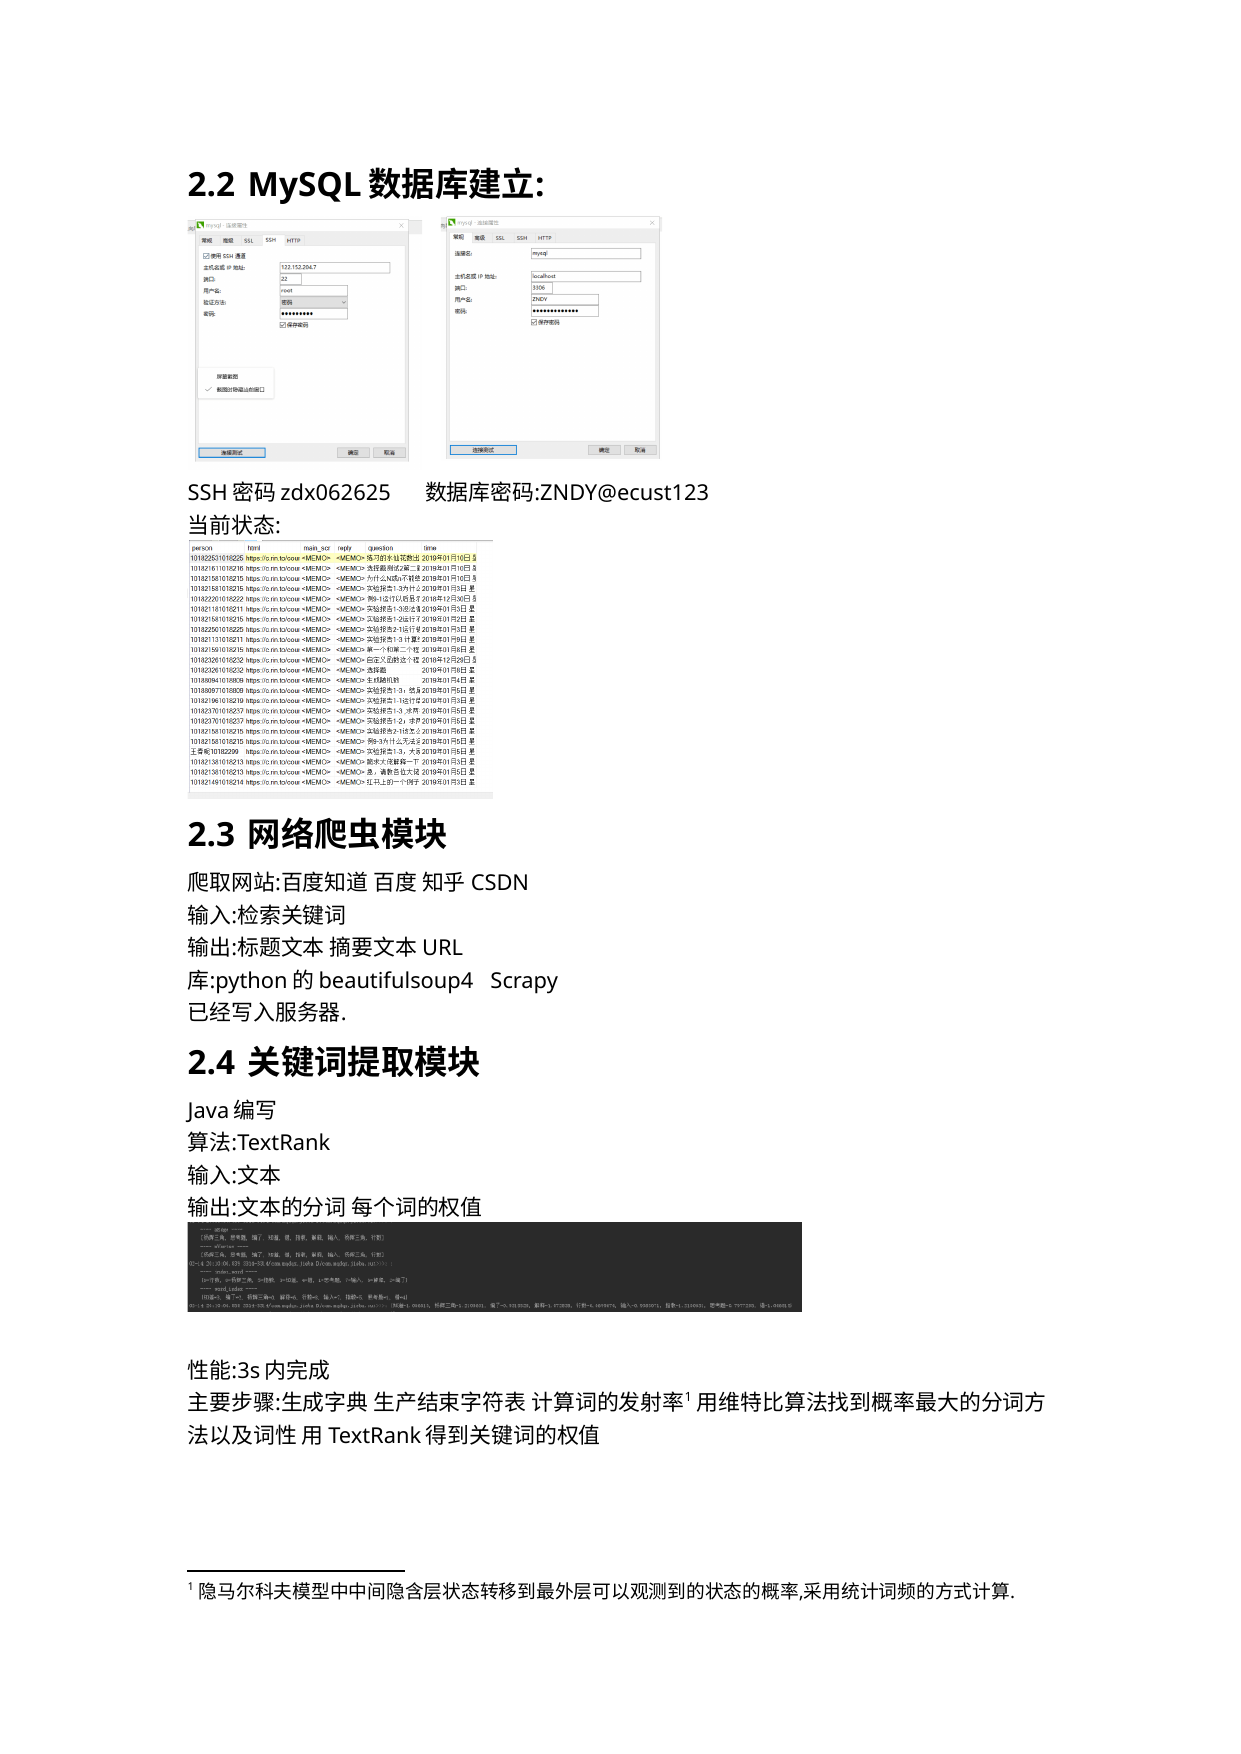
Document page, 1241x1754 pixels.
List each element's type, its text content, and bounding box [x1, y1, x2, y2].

subtitle 关键词提取模块 [187, 1027, 1053, 1092]
text 当前状态: [187, 507, 1053, 540]
text Java编写 [187, 1092, 1053, 1125]
text 输出:文本的分词 每个词的权值 [187, 1190, 1053, 1222]
picture [187, 1222, 802, 1312]
subtitle 网络爬虫模块 [187, 800, 1053, 865]
text 输出:标题文本 摘要文本 URL [187, 930, 1053, 962]
picture [187, 216, 422, 470]
subtitle MySQL数据库建立: [187, 150, 1053, 215]
text 性能:3s内完成 [187, 1352, 1053, 1385]
picture [440, 215, 662, 461]
text 已经写入服务器. [187, 995, 1053, 1027]
text 输入:检索关键词 [187, 897, 1053, 930]
text 爬取网站:百度知道 百度 知乎 CSDN [187, 865, 1053, 897]
text 输入:文本 [187, 1157, 1053, 1190]
picture [187, 540, 493, 799]
text 主要步骤:生成字典 生产结束字符表 计算词的发射率 用维特比算法找到概率最大的分词方法以及词性 用TextRank得到关键词的权值 [187, 1385, 1053, 1450]
text 库:python的beautifulsoup4 Scrapy [187, 962, 1053, 995]
text 算法:TextRank [187, 1125, 1053, 1157]
